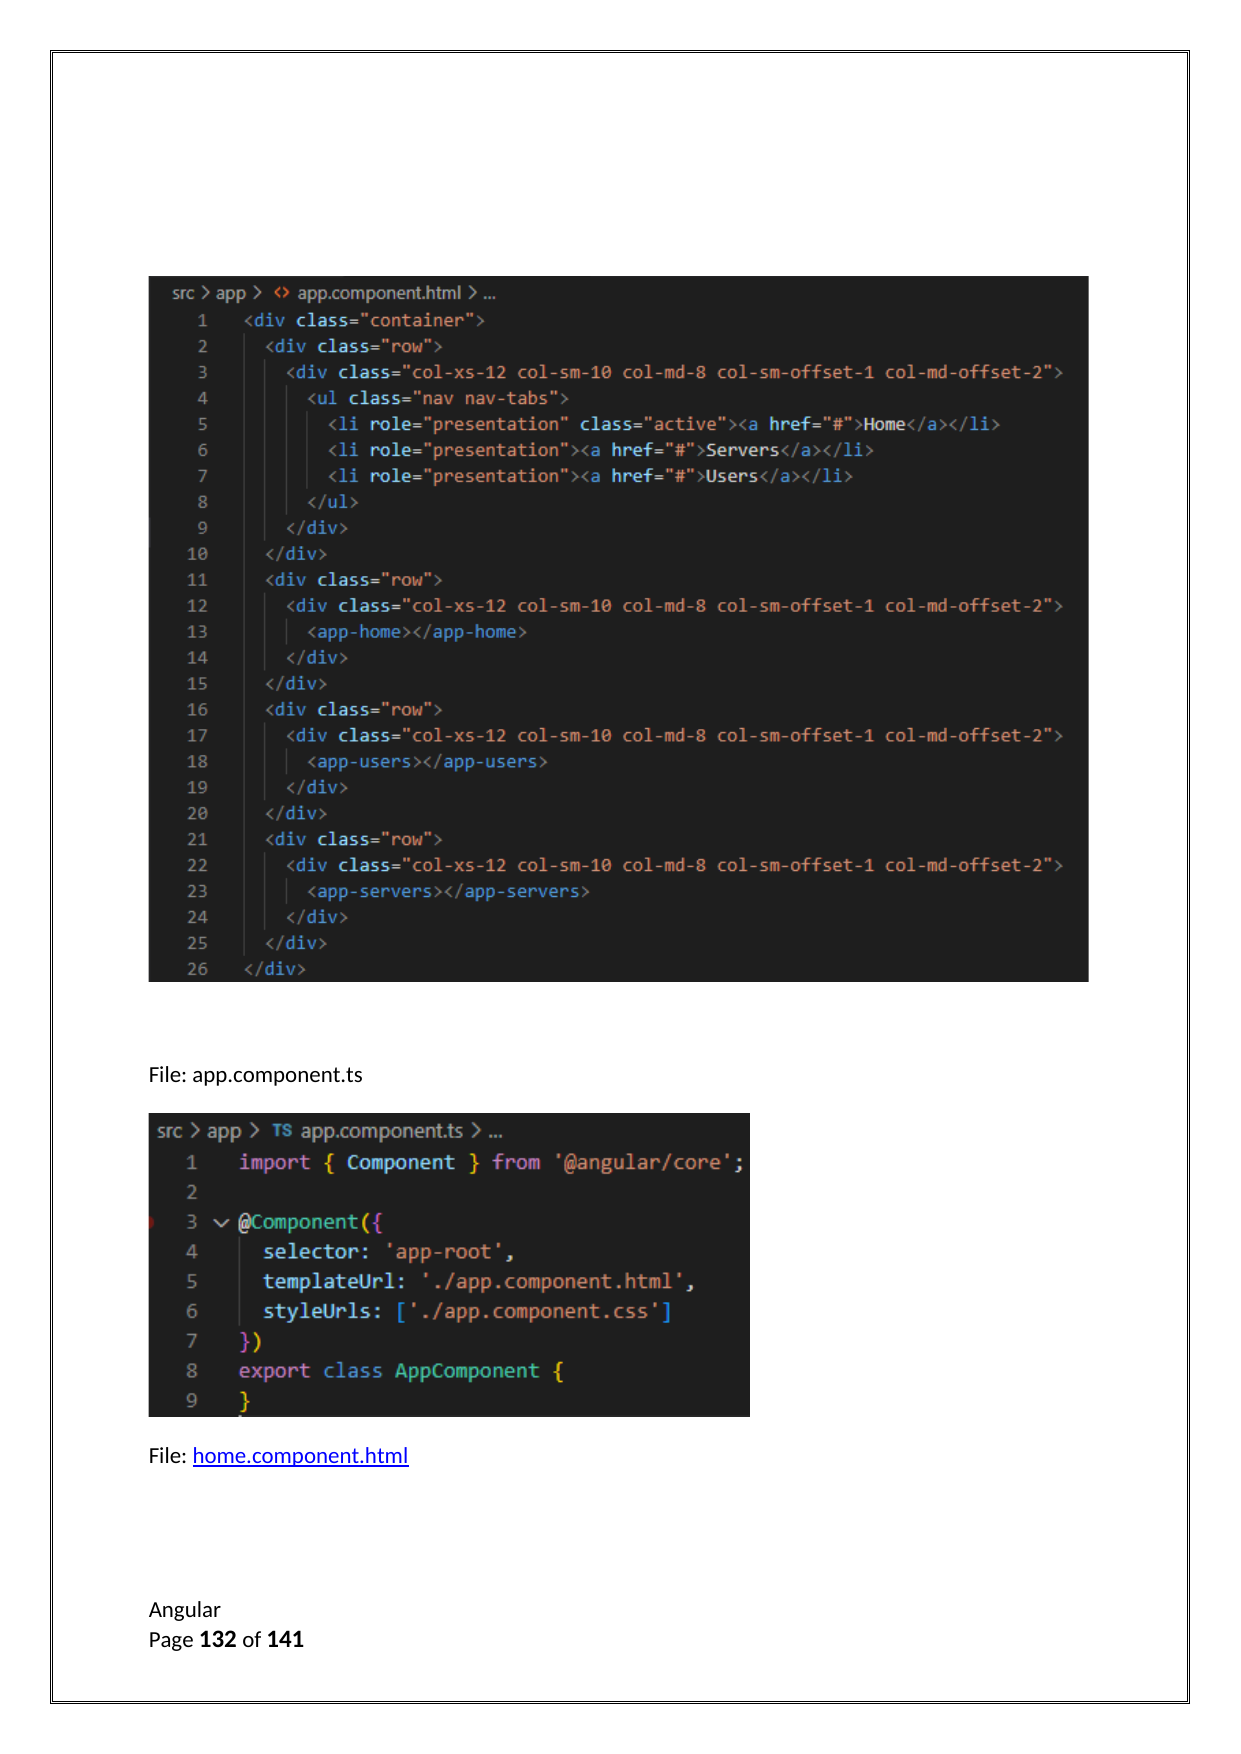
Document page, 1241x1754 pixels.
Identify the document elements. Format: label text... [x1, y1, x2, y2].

picture [148, 1113, 750, 1417]
picture [148, 276, 1089, 982]
text File: app.component.ts [148, 1060, 1092, 1088]
text File: home.component.html [148, 1441, 1092, 1469]
